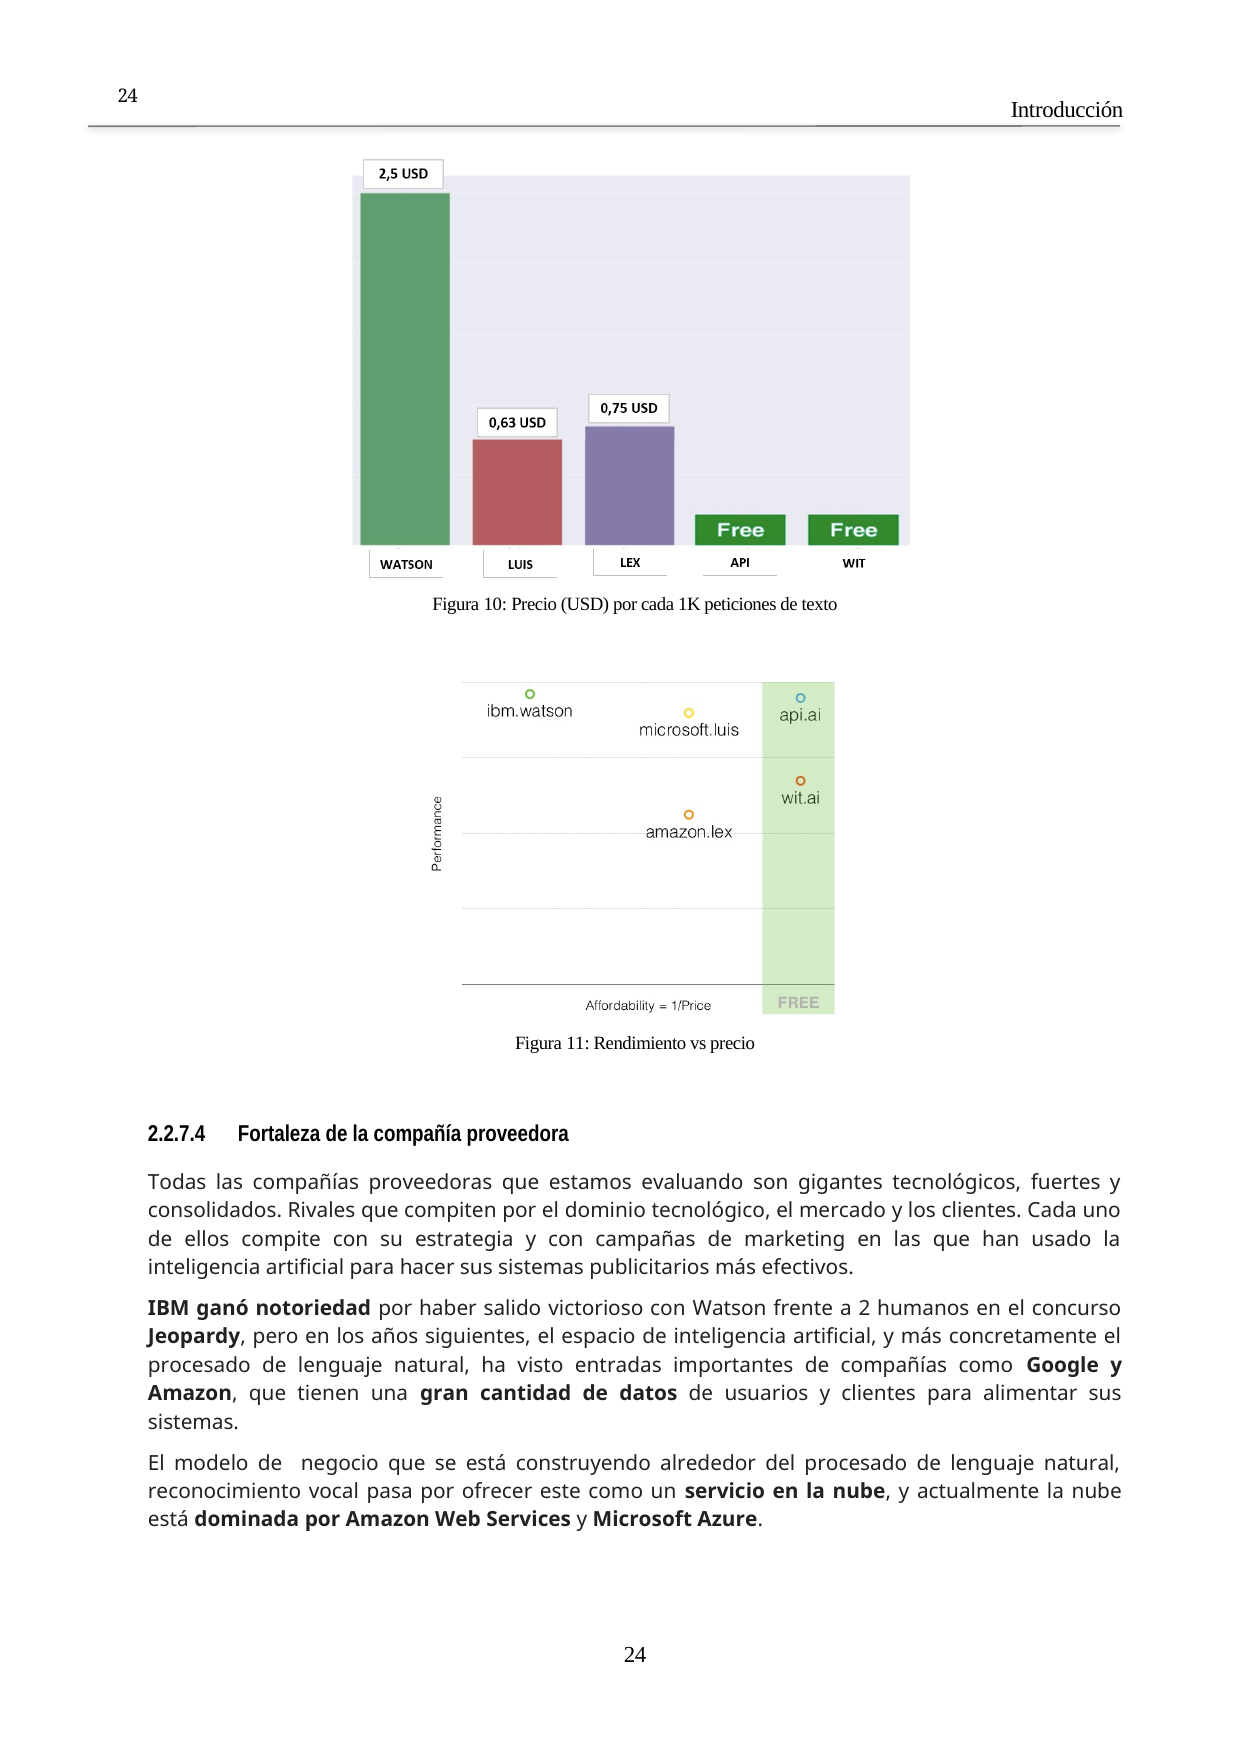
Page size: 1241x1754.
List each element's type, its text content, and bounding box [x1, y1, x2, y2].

text IBM ganó notoriedad por haber salido victorioso con Watson frente a 2 humanos en el concurso Jeopardy, pero en los años siguientes, el espacio de inteligencia artificial, y más concretamente el procesado de lenguaje natural, ha visto entradas importantes de compañías como Google y Amazon, que tienen una gran cantidad de datos de usuarios y clientes para alimentar sus sistemas. [148, 1293, 1122, 1435]
text Todas las compañías proveedoras que estamos evaluando son gigantes tecnológicos, fuertes y consolidados. Rivales que compiten por el dominio tecnológico, el mercado y los clientes. Cada uno de ellos compite con su estrategia y con campañas de marketing en las que han usado la inteligencia artificial para hacer sus sistemas publicitarios más efectivos. [148, 1167, 1122, 1281]
picture [352, 159, 918, 581]
subtitle Fortaleza de la compañía proveedora [148, 1119, 1122, 1146]
text El modelo de negocio que se está construyendo alrededor del procesado de lenguaje natural, reconocimiento vocal pasa por ofrecer este como un servicio en la nube, y actualmente la nube está dominada por Amazon Web Services y Microsoft Azure. [148, 1448, 1122, 1533]
picture [408, 665, 862, 1020]
